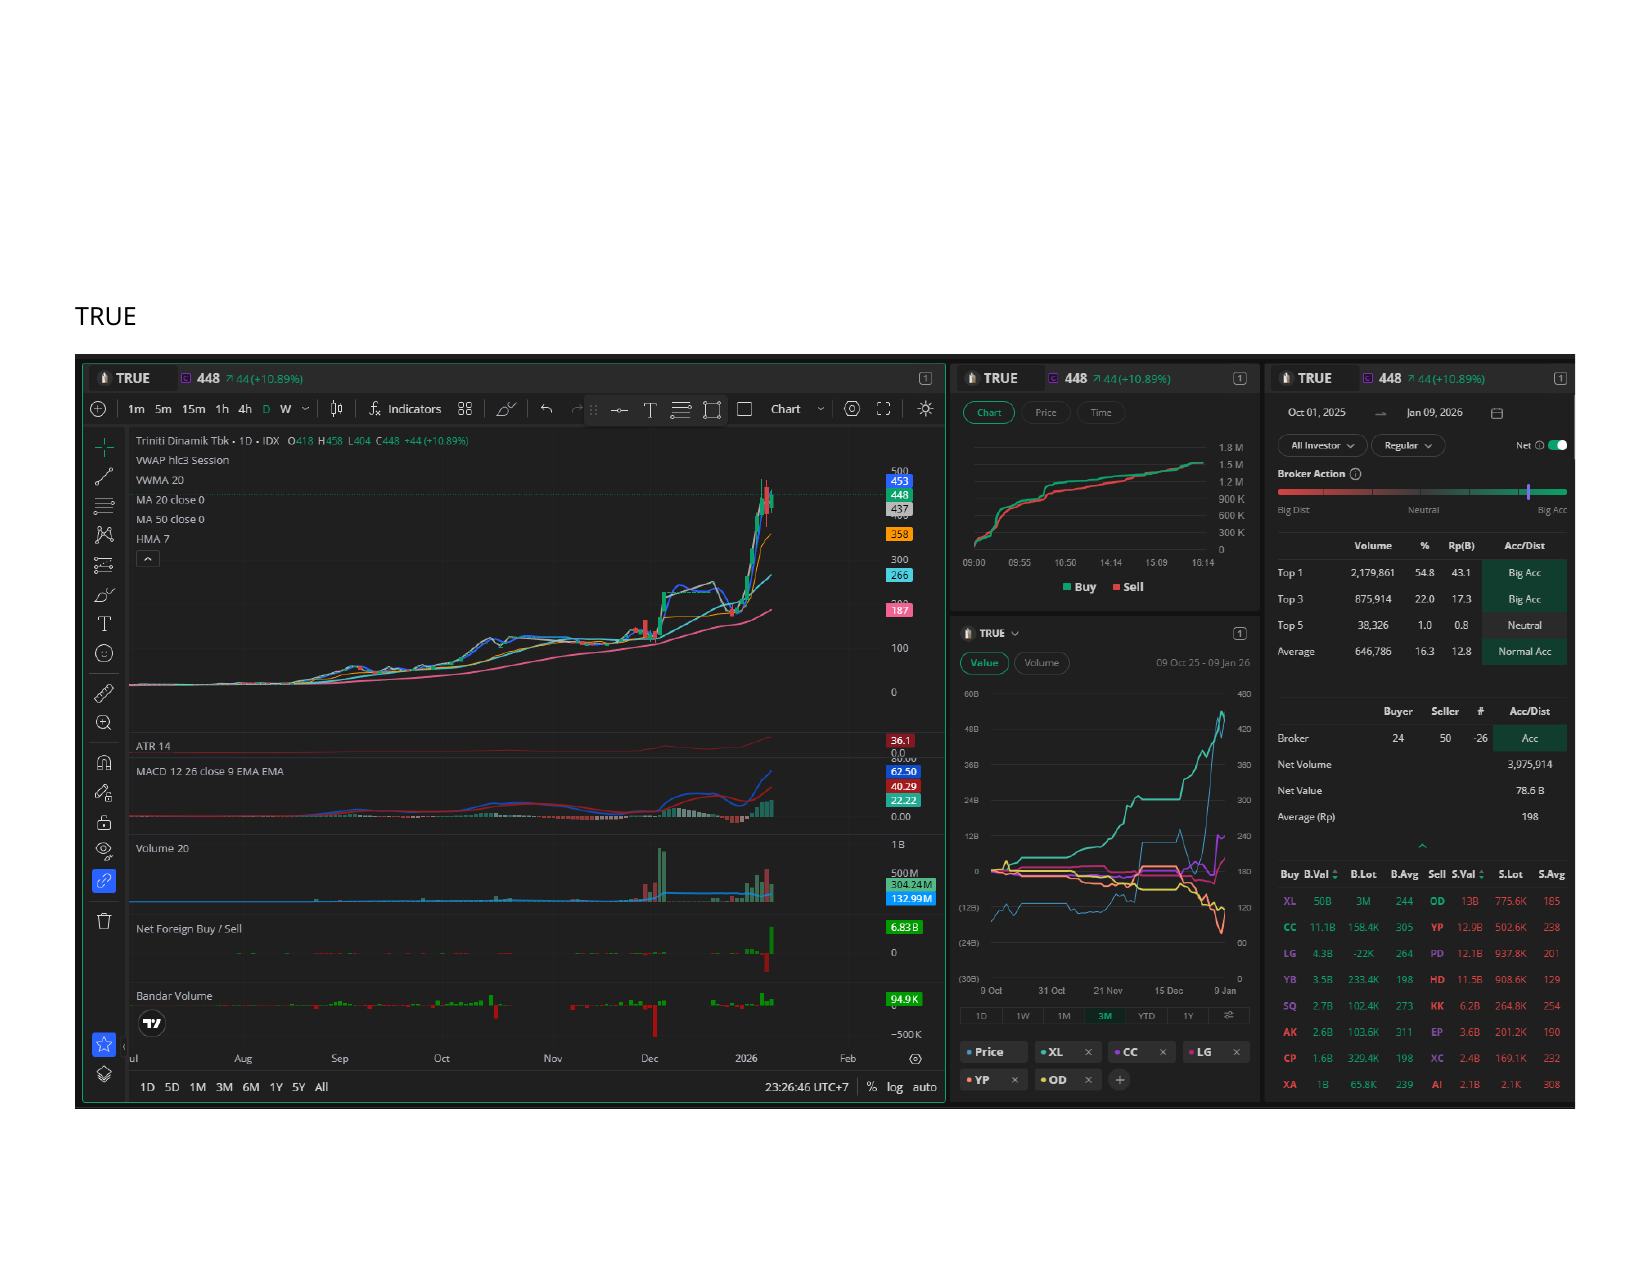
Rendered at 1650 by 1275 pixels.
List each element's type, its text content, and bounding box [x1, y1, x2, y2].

picture [75, 354, 1575, 1109]
text TRUE [75, 298, 1575, 332]
